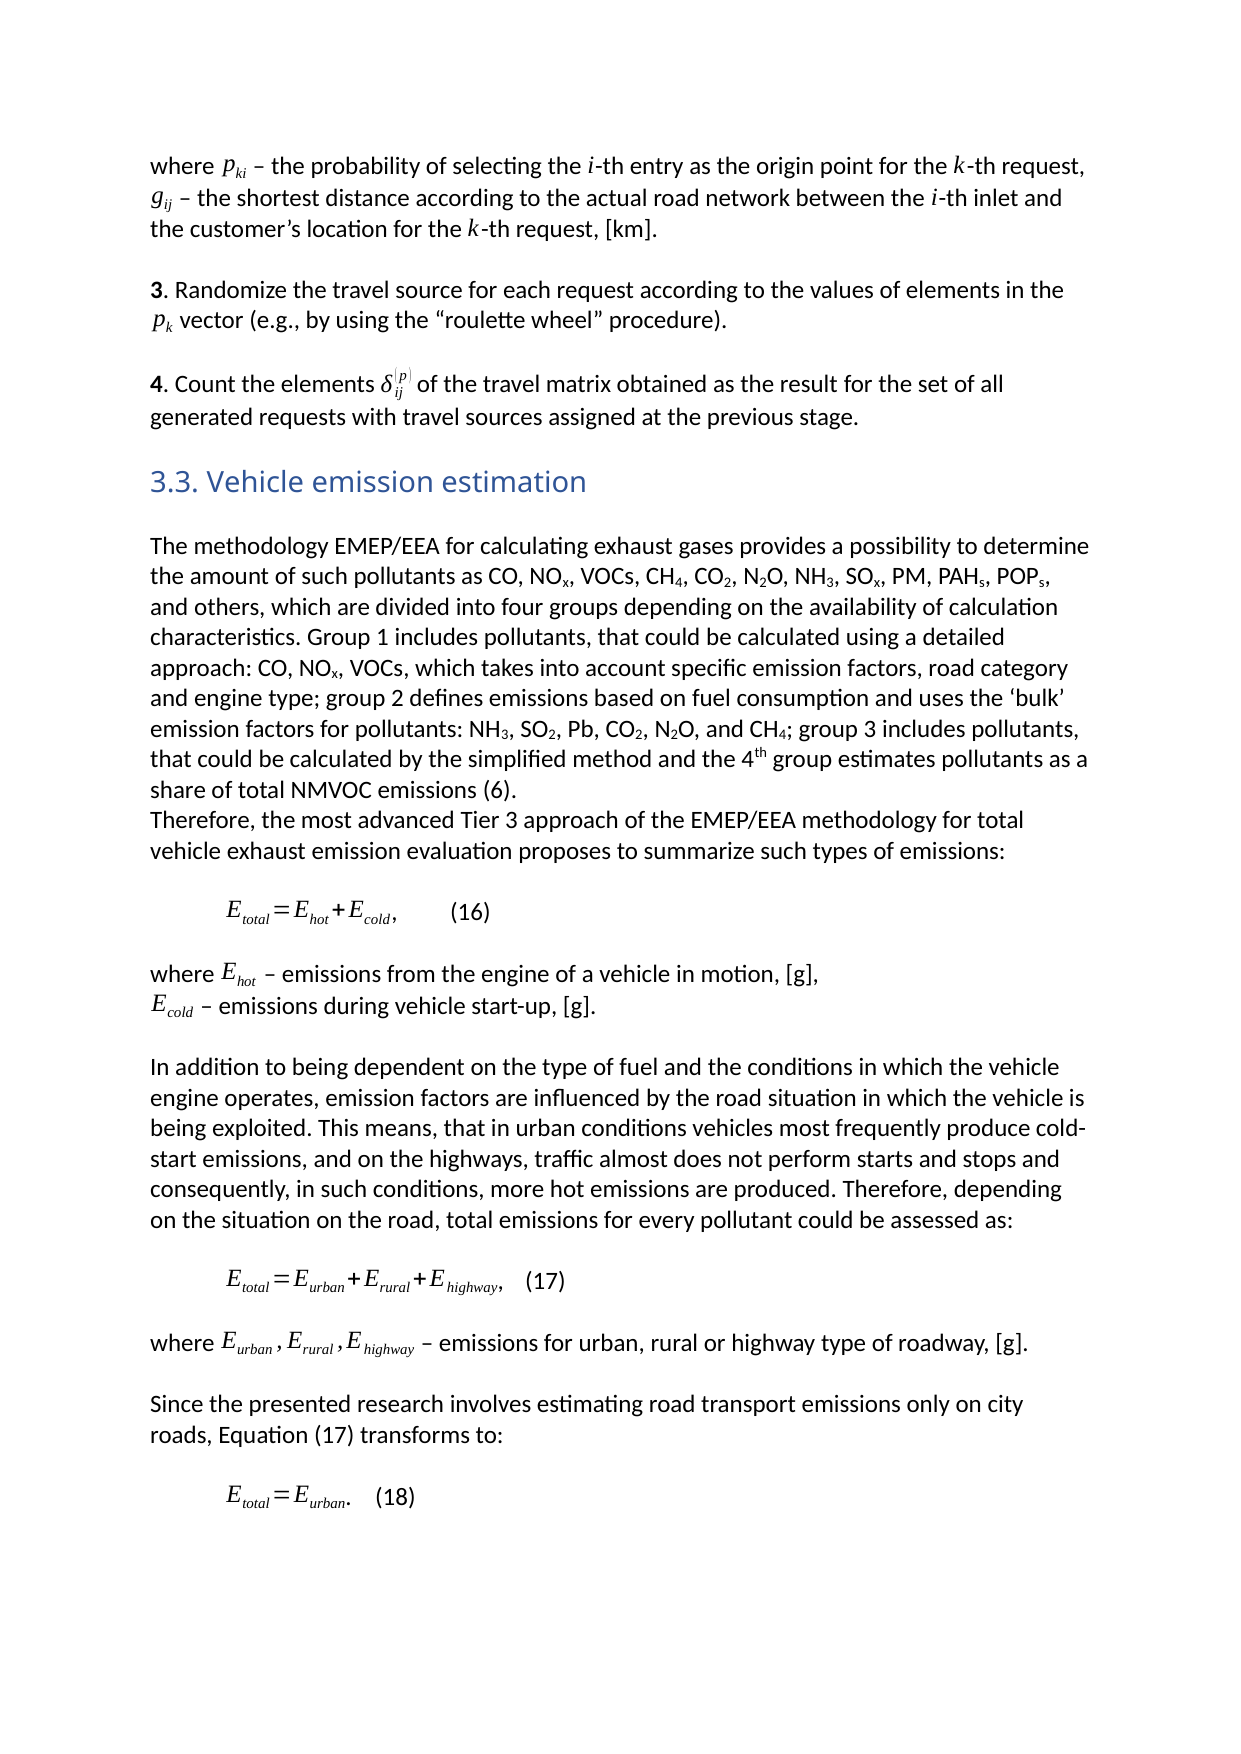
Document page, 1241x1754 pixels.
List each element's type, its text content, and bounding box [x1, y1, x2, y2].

text – emissions during vehicle start-up, [g]. [150, 989, 1090, 1021]
text where – emissions for urban, rural or highway type of roadway, [g]. [150, 1327, 1090, 1358]
text , (17) [150, 1265, 1090, 1296]
subtitle 3.3. Vehicle emission estimation [150, 461, 1090, 501]
text 4. Count the elements of the travel matrix obtained as the result for the set of all generated requests with travel sources assigned at the previous stage. [150, 366, 1090, 432]
text – the shortest distance according to the actual road network between the -th inlet and the customer’s location for the -th request, [km]. [150, 181, 1090, 243]
text Therefore, the most advanced Tier 3 approach of the EMEP/EEA methodology for total vehicle exhaust emission evaluation proposes to summarize such types of emissions: [150, 804, 1090, 866]
text In addition to being dependent on the type of fuel and the conditions in which the vehicle engine operates, emission factors are influenced by the road situation in which the vehicle is being exploited. This means, that in urban conditions vehicles most frequently produce cold-start emissions, and on the highways, traffic almost does not perform starts and stops and consequently, in such conditions, more hot emissions are produced. Therefore, depending on the situation on the road, total emissions for every pollutant could be assessed as: [150, 1051, 1090, 1234]
text 3. Randomize the travel source for each request according to the values of elements in the vector (e.g., by using the “roulette wheel” procedure). [150, 274, 1090, 336]
text Since the presented research involves estimating road transport emissions only on city roads, Equation (17) transforms to: [150, 1389, 1090, 1450]
text The methodology EMEP/EEA for calculating exhaust gases provides a possibility to determine the amount of such pollutants as CO, NOx, VOCs, CH4, CO2, N2O, NH3, SOx, PM, PAHs, POPs, and others, which are divided into four groups depending on the availability of calculation characteristics. Group 1 includes pollutants, that could be calculated using a detailed approach: CO, NOx, VOCs, which takes into account specific emission factors, road category and engine type; group 2 defines emissions based on fuel consumption and uses the ‘bulk’ emission factors for pollutants: NH3, SO2, Pb, CO2, N2O, and CH4; group 3 includes pollutants, that could be calculated by the simplified method and the 4th group estimates pollutants as a share of total NMVOC emissions. [150, 530, 1090, 804]
text . (18) [150, 1480, 1090, 1512]
text where – emissions from the engine of a vehicle in motion, [g], [150, 958, 1090, 989]
text where – the probability of selecting the -th entry as the origin point for the -th request, [150, 150, 1090, 181]
text , (16) [150, 896, 1090, 927]
